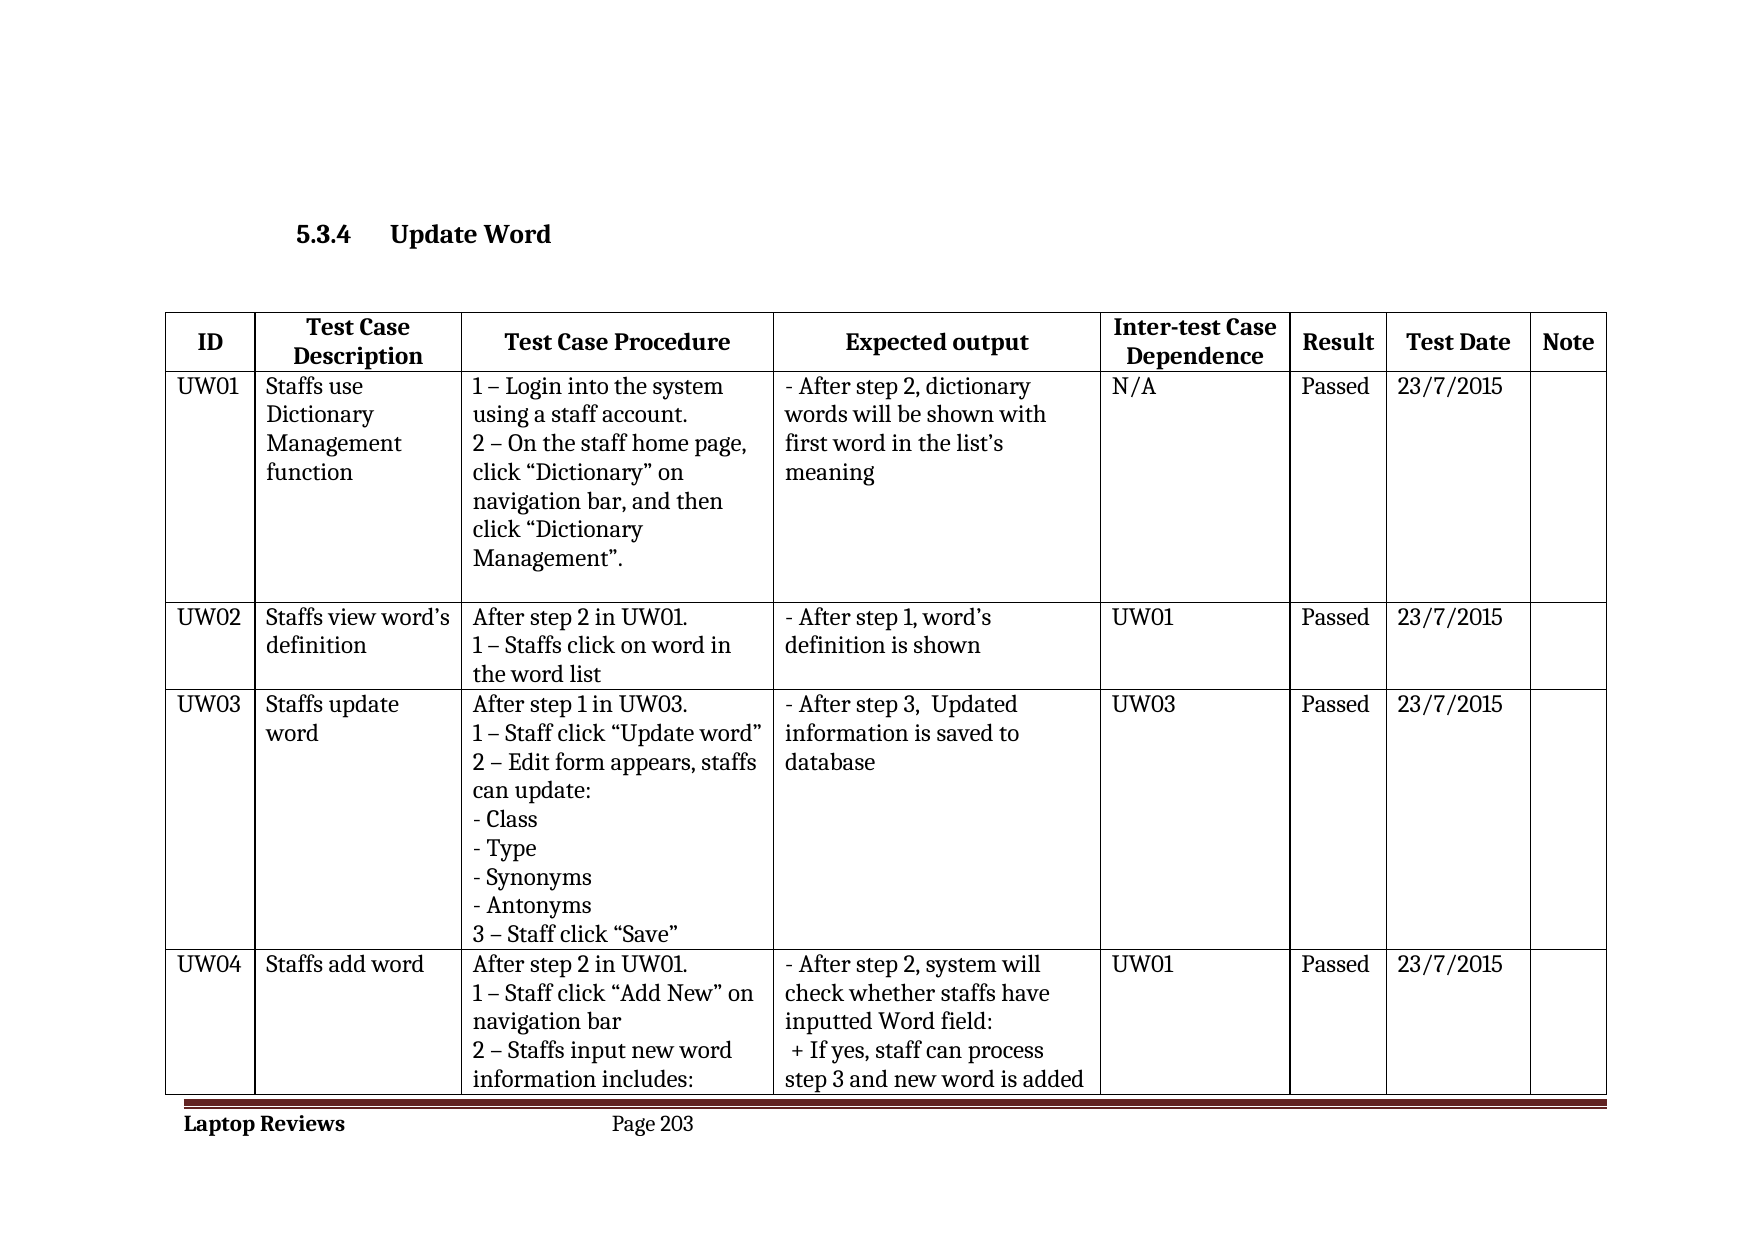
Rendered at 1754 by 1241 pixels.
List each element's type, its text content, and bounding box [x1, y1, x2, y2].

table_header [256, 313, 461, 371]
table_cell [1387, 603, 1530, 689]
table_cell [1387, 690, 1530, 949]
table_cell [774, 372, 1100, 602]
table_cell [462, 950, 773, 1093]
subtitle Update Word [296, 219, 1607, 251]
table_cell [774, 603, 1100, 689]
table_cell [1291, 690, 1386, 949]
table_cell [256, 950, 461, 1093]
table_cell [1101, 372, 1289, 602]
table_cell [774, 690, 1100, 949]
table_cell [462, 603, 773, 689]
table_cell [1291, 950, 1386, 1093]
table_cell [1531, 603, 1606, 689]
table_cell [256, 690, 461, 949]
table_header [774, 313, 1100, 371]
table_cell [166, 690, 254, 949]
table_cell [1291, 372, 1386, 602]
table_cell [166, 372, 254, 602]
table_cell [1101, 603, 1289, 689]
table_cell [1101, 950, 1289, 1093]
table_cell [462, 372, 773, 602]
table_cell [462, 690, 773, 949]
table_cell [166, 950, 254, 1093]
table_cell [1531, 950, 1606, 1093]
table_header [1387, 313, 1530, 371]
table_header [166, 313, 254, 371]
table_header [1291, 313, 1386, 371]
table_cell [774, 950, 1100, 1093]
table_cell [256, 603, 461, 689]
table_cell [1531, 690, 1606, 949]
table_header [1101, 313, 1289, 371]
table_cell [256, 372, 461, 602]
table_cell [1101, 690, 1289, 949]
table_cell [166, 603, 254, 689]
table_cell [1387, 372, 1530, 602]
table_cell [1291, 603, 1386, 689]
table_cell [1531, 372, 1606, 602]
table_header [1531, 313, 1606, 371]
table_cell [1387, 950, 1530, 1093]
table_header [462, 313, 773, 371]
